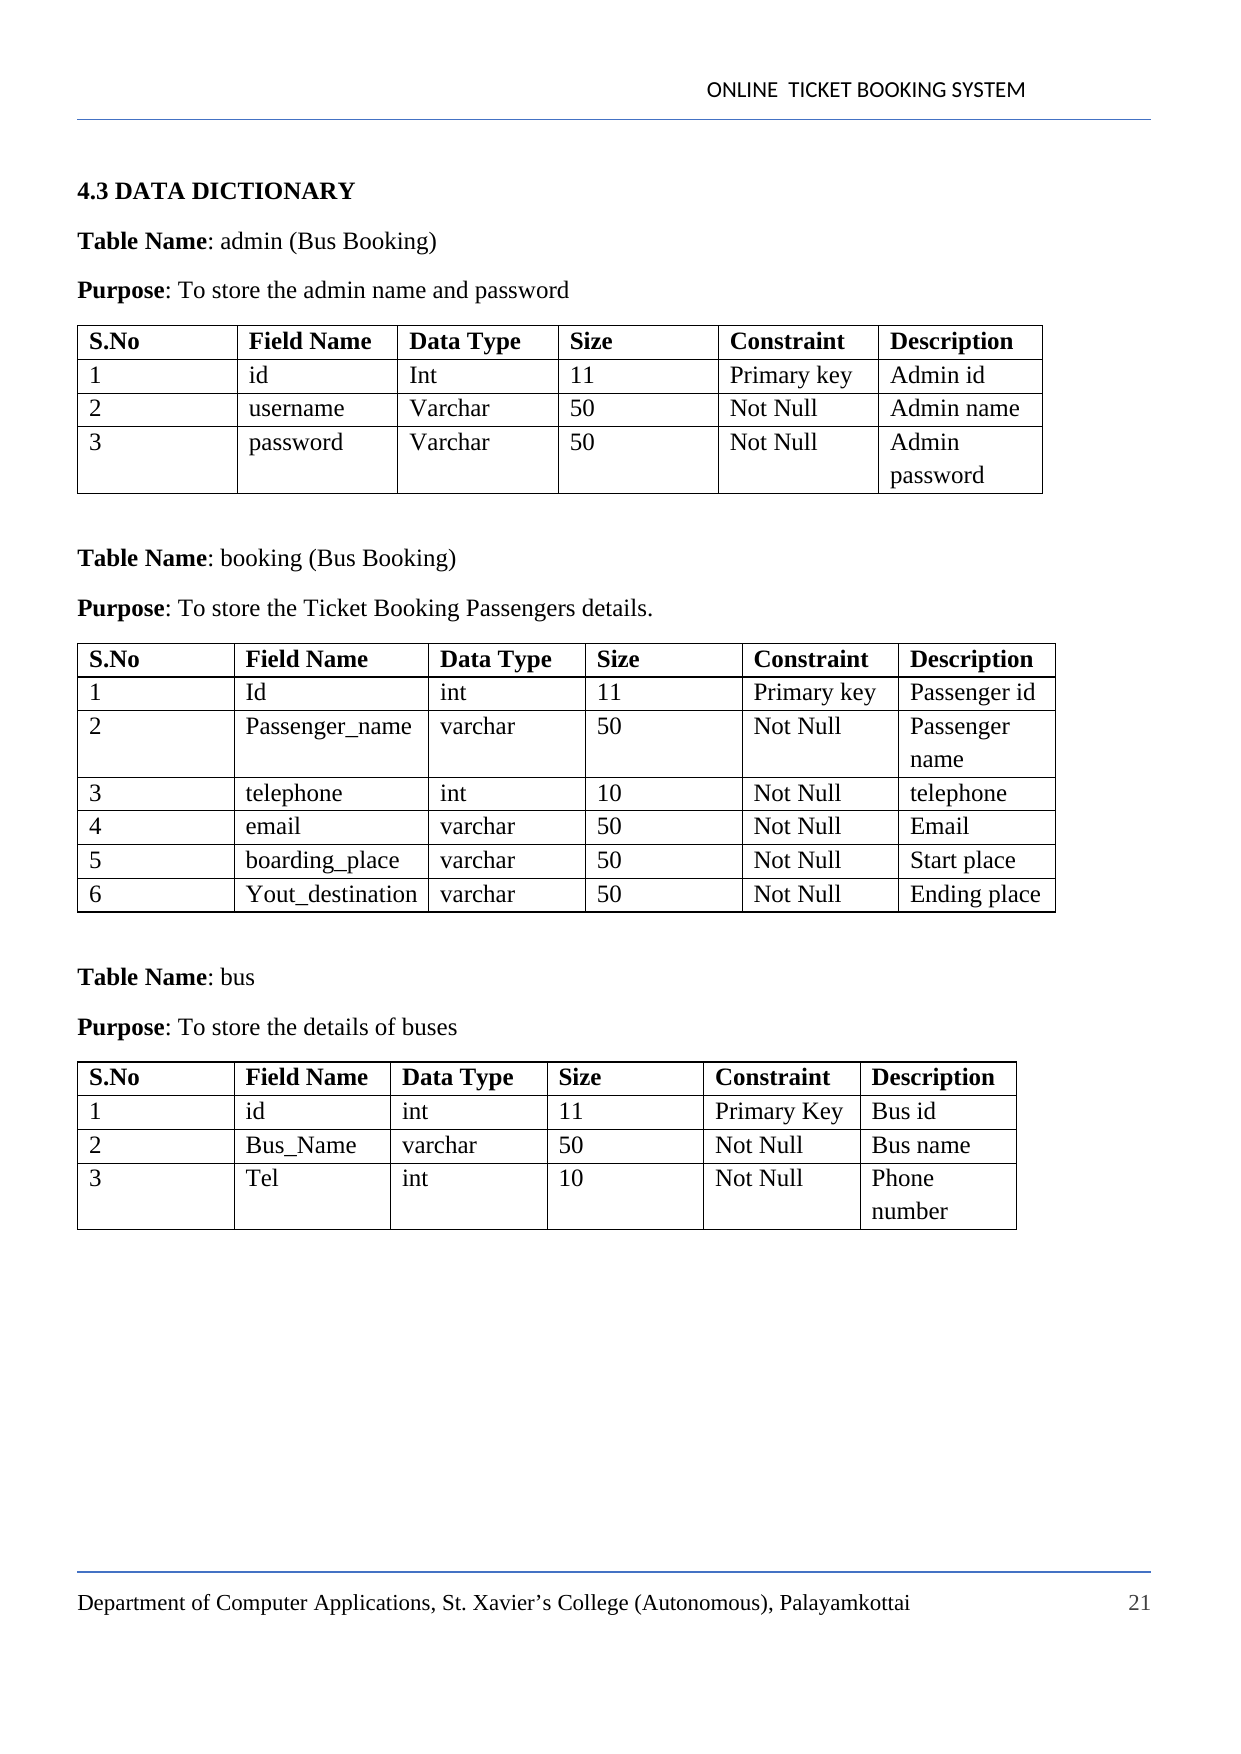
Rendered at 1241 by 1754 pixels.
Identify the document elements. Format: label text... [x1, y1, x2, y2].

table_cell int [391, 1164, 547, 1229]
table_cell Start place [899, 845, 1055, 878]
table_cell 3 [78, 427, 237, 493]
table_cell Yout_destination [235, 879, 428, 911]
table_cell Bus name [861, 1130, 1016, 1162]
text Table Name: bus [77, 962, 1151, 991]
table_cell Admin name [879, 394, 1042, 426]
table_cell 10 [586, 778, 742, 810]
table_header Field Name [238, 326, 397, 359]
table_cell username [238, 394, 397, 426]
table_header Description [899, 644, 1055, 676]
table_header Constraint [704, 1063, 860, 1095]
table_cell 11 [548, 1096, 703, 1129]
table_header Description [861, 1063, 1016, 1095]
table_cell Not Null [719, 427, 878, 493]
table_cell 50 [559, 394, 718, 426]
table_cell Bus id [861, 1096, 1016, 1129]
table_cell 2 [78, 1130, 234, 1162]
table_cell 3 [78, 1164, 234, 1229]
table_header Size [586, 644, 742, 676]
table_cell varchar [429, 811, 585, 844]
table_cell Ending place [899, 879, 1055, 911]
table_header S.No [78, 326, 237, 359]
table_header Constraint [719, 326, 878, 359]
text Table Name: admin (Bus Booking) [77, 226, 1151, 254]
table_header Description [879, 326, 1042, 359]
table_cell telephone [899, 778, 1055, 810]
table_header Data Type [391, 1063, 547, 1095]
table_cell 6 [78, 879, 234, 911]
table_header Constraint [743, 644, 898, 676]
text Purpose: To store the details of buses [77, 1012, 1151, 1041]
table_cell Admin id [879, 360, 1042, 392]
table_cell boarding_place [235, 845, 428, 878]
table_header S.No [78, 1063, 234, 1095]
table_cell Admin password [879, 427, 1042, 493]
table_cell 10 [548, 1164, 703, 1229]
table_cell 2 [78, 394, 237, 426]
table_cell Not Null [704, 1164, 860, 1229]
table_cell telephone [235, 778, 428, 810]
table_cell 50 [559, 427, 718, 493]
table_cell 1 [78, 1096, 234, 1129]
table_cell Email [899, 811, 1055, 844]
table_cell id [235, 1096, 390, 1129]
table_header Field Name [235, 644, 428, 676]
table_cell Not Null [743, 711, 898, 777]
table_cell Bus_Name [235, 1130, 390, 1162]
table_cell Varchar [398, 394, 558, 426]
table_cell int [429, 778, 585, 810]
table_cell Varchar [398, 427, 558, 493]
table_cell 11 [586, 678, 742, 710]
text 4.3 DATA DICTIONARY [77, 176, 1151, 205]
table_cell Not Null [719, 394, 878, 426]
table_cell 50 [586, 711, 742, 777]
table_cell Not Null [743, 778, 898, 810]
table_cell varchar [429, 879, 585, 911]
table_header Size [559, 326, 718, 359]
table_header S.No [78, 644, 234, 676]
table_cell 1 [78, 678, 234, 710]
table_cell 11 [559, 360, 718, 392]
table_cell 50 [586, 845, 742, 878]
table_cell int [391, 1096, 547, 1129]
text Purpose: To store the Ticket Booking Passengers details. [77, 593, 1151, 622]
table_cell Not Null [743, 879, 898, 911]
table_cell Passenger name [899, 711, 1055, 777]
table_cell 1 [78, 360, 237, 392]
table_header Data Type [398, 326, 558, 359]
table_cell int [429, 678, 585, 710]
table_cell Not Null [743, 811, 898, 844]
table_cell 50 [586, 879, 742, 911]
table_cell Not Null [704, 1130, 860, 1162]
table_cell Not Null [743, 845, 898, 878]
table_cell Passenger id [899, 678, 1055, 710]
table_cell Primary Key [704, 1096, 860, 1129]
table_cell Tel [235, 1164, 390, 1229]
table_cell 50 [548, 1130, 703, 1162]
text Table Name: booking (Bus Booking) [77, 543, 1151, 572]
table_cell password [238, 427, 397, 493]
table_cell 50 [586, 811, 742, 844]
table_cell Passenger_name [235, 711, 428, 777]
table_header Data Type [429, 644, 585, 676]
table_cell id [238, 360, 397, 392]
table_cell Id [235, 678, 428, 710]
text Purpose: To store the admin name and password [77, 275, 1151, 304]
table_cell Phone number [861, 1164, 1016, 1229]
table_cell varchar [391, 1130, 547, 1162]
table_cell 3 [78, 778, 234, 810]
table_cell email [235, 811, 428, 844]
table_cell Primary key [719, 360, 878, 392]
table_cell 5 [78, 845, 234, 878]
table_cell Int [398, 360, 558, 392]
table_header Size [548, 1063, 703, 1095]
table_cell 2 [78, 711, 234, 777]
table_header Field Name [235, 1063, 390, 1095]
table_cell 4 [78, 811, 234, 844]
table_cell varchar [429, 711, 585, 777]
table_cell Primary key [743, 678, 898, 710]
table_cell varchar [429, 845, 585, 878]
